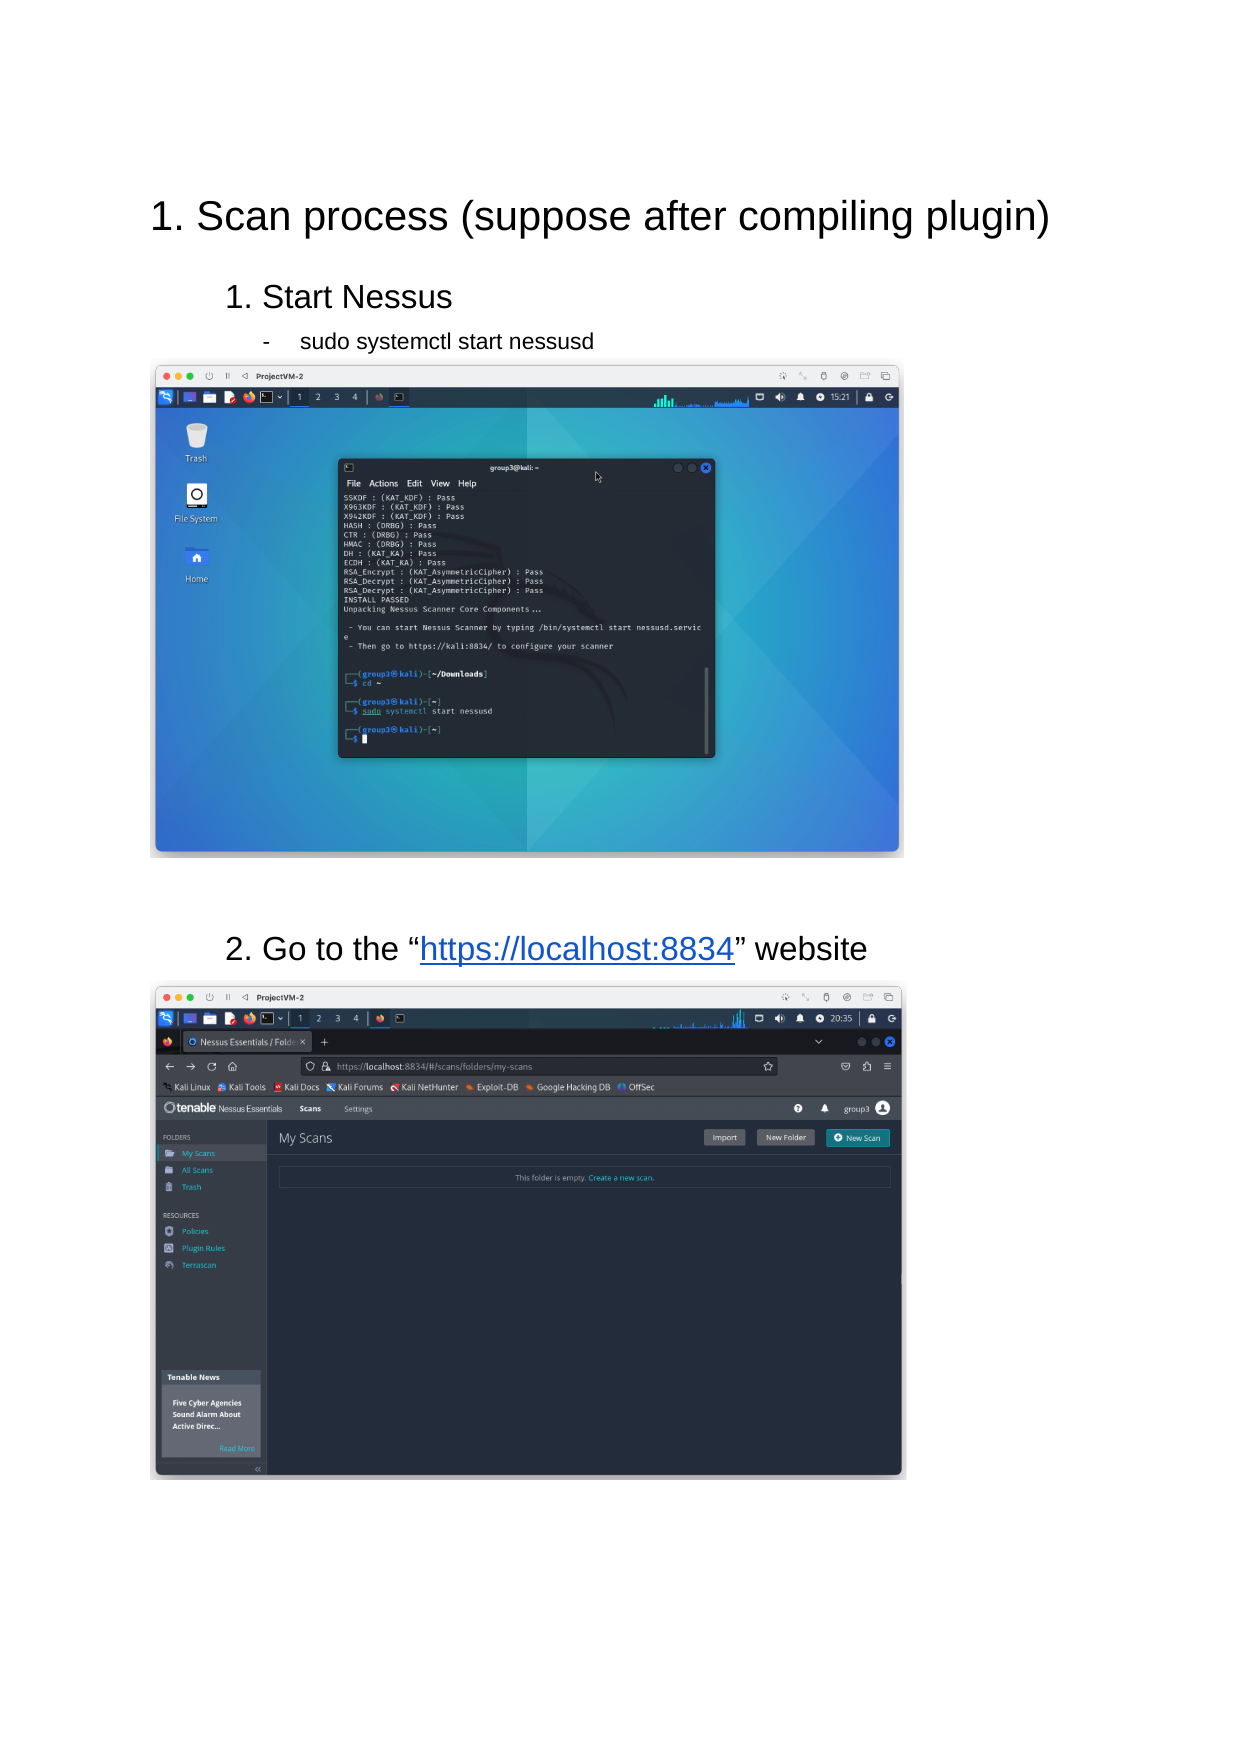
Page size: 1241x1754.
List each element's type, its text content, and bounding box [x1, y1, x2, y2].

subtitle 1. Scan process (suppose after compiling plugin) [150, 192, 1090, 239]
list sudo systemctl start nessusd [262, 328, 1090, 354]
picture [150, 980, 907, 1480]
subtitle 1. Start Nessus [150, 277, 1090, 316]
picture [150, 358, 904, 858]
subtitle 2. Go to the “https://localhost:8834” website [150, 929, 1090, 968]
